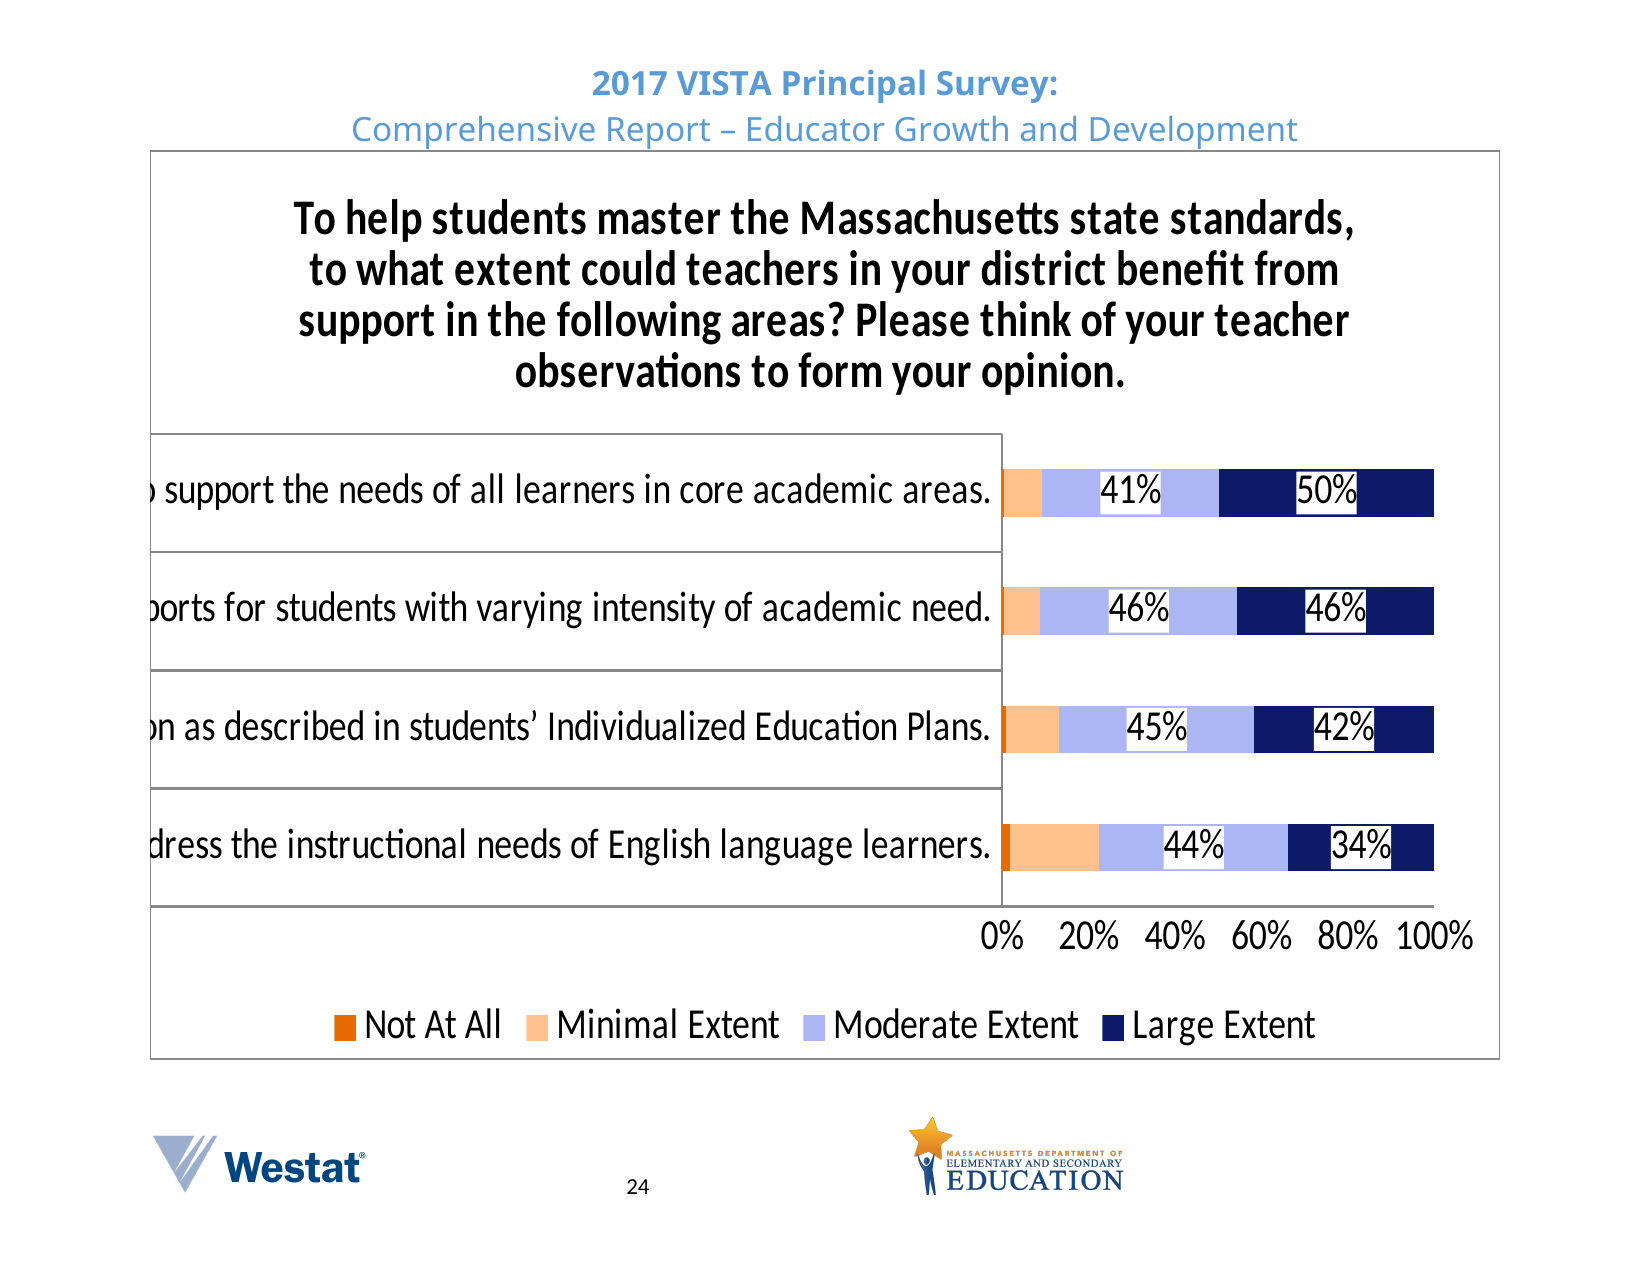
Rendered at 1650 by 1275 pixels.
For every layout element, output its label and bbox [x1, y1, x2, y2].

picture [150, 1131, 368, 1195]
picture [907, 1110, 1125, 1195]
